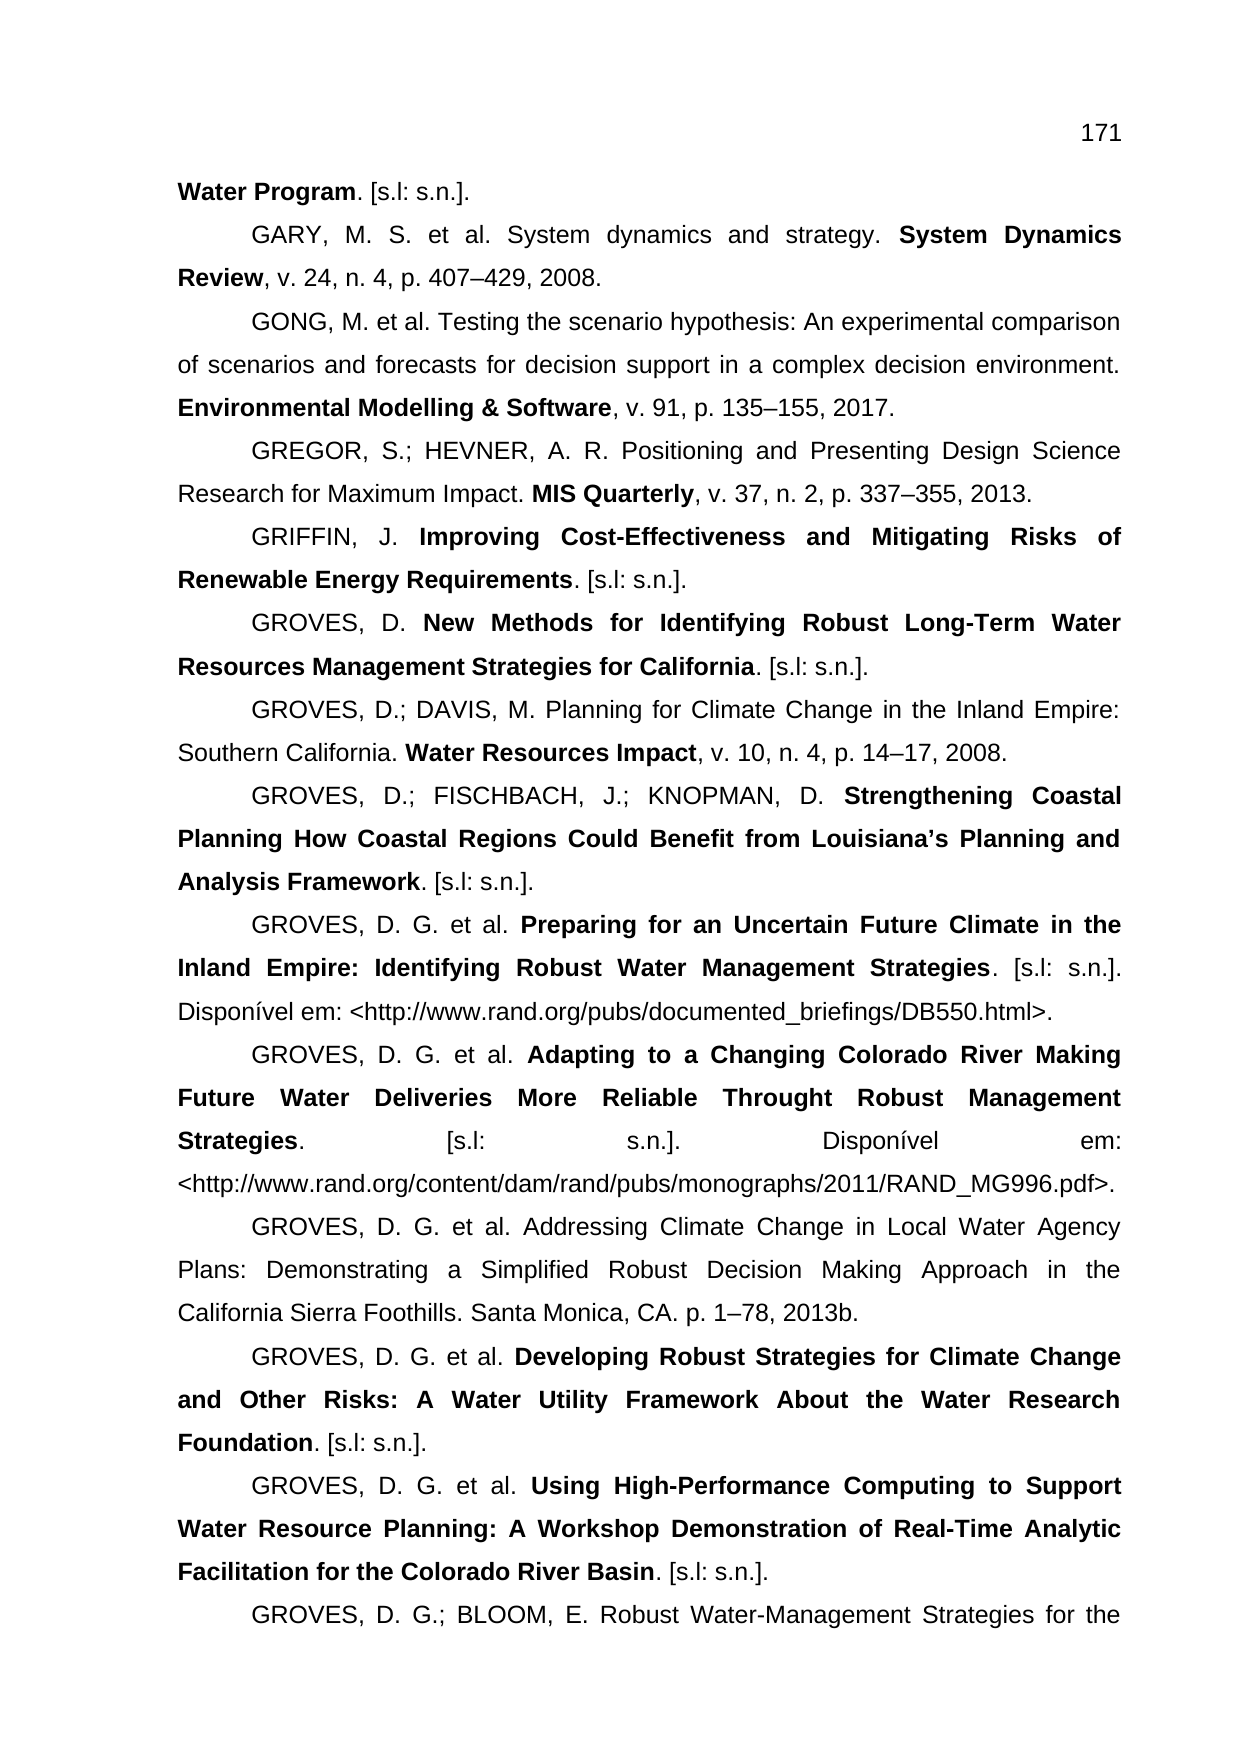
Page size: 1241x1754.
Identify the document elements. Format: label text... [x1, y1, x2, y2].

text GONG, M. et al. Testing the scenario hypothesis: An experimental comparison of scenarios and forecasts for decision support in a complex decision environment. Environmental Modelling & Software, v. 91, p. 135–155, 2017. [177, 307, 1122, 422]
text GROVES, D.; DAVIS, M. Planning for Climate Change in the Inland Empire: Southern California. Water Resources Impact, v. 10, n. 4, p. 14–17, 2008. [177, 695, 1122, 767]
text GARY, M. S. et al. System dynamics and strategy. System Dynamics Review, v. 24, n. 4, p. 407–429, 2008. [177, 220, 1122, 292]
text GROVES, D. G. et al. Using High-Performance Computing to Support Water Resource Planning: A Workshop Demonstration of Real-Time Analytic Facilitation for the Colorado River Basin. [s.l: s.n.]. [177, 1471, 1122, 1586]
text GROVES, D. New Methods for Identifying Robust Long-Term Water Resources Management Strategies for California. [s.l: s.n.]. [177, 608, 1122, 680]
text GROVES, D. G. et al. Adapting to a Changing Colorado River Making Future Water Deliveries More Reliable Throught Robust Management Strategies. [s.l: s.n.]. Disponível em: <http://www.rand.org/content/dam/rand/pubs/monographs/2011/RAND_MG996.pdf>. [177, 1040, 1122, 1198]
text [177, 1600, 1122, 1629]
text GROVES, D.; FISCHBACH, J.; KNOPMAN, D. Strengthening Coastal Planning How Coastal Regions Could Benefit from Louisiana’s Planning and Analysis Framework. [s.l: s.n.]. [177, 781, 1122, 896]
text GRIFFIN, J. Improving Cost-Effectiveness and Mitigating Risks of Renewable Energy Requirements. [s.l: s.n.]. [177, 522, 1122, 594]
text GREGOR, S.; HEVNER, A. R. Positioning and Presenting Design Science Research for Maximum Impact. MIS Quarterly, v. 37, n. 2, p. 337–355, 2013. [177, 436, 1122, 508]
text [177, 177, 1122, 206]
text GROVES, D. G. et al. Addressing Climate Change in Local Water Agency Plans: Demonstrating a Simplified Robust Decision Making Approach in the California Sierra Foothills. Santa Monica, CA. p. 1–78, 2013b. [177, 1212, 1122, 1327]
text GROVES, D. G. et al. Preparing for an Uncertain Future Climate in the Inland Empire: Identifying Robust Water Management Strategies. [s.l: s.n.]. Disponível em: <http://www.rand.org/pubs/documented_briefings/DB550.html>. [177, 910, 1122, 1025]
text GROVES, D. G. et al. Developing Robust Strategies for Climate Change and Other Risks: A Water Utility Framework About the Water Research Foundation. [s.l: s.n.]. [177, 1342, 1122, 1457]
